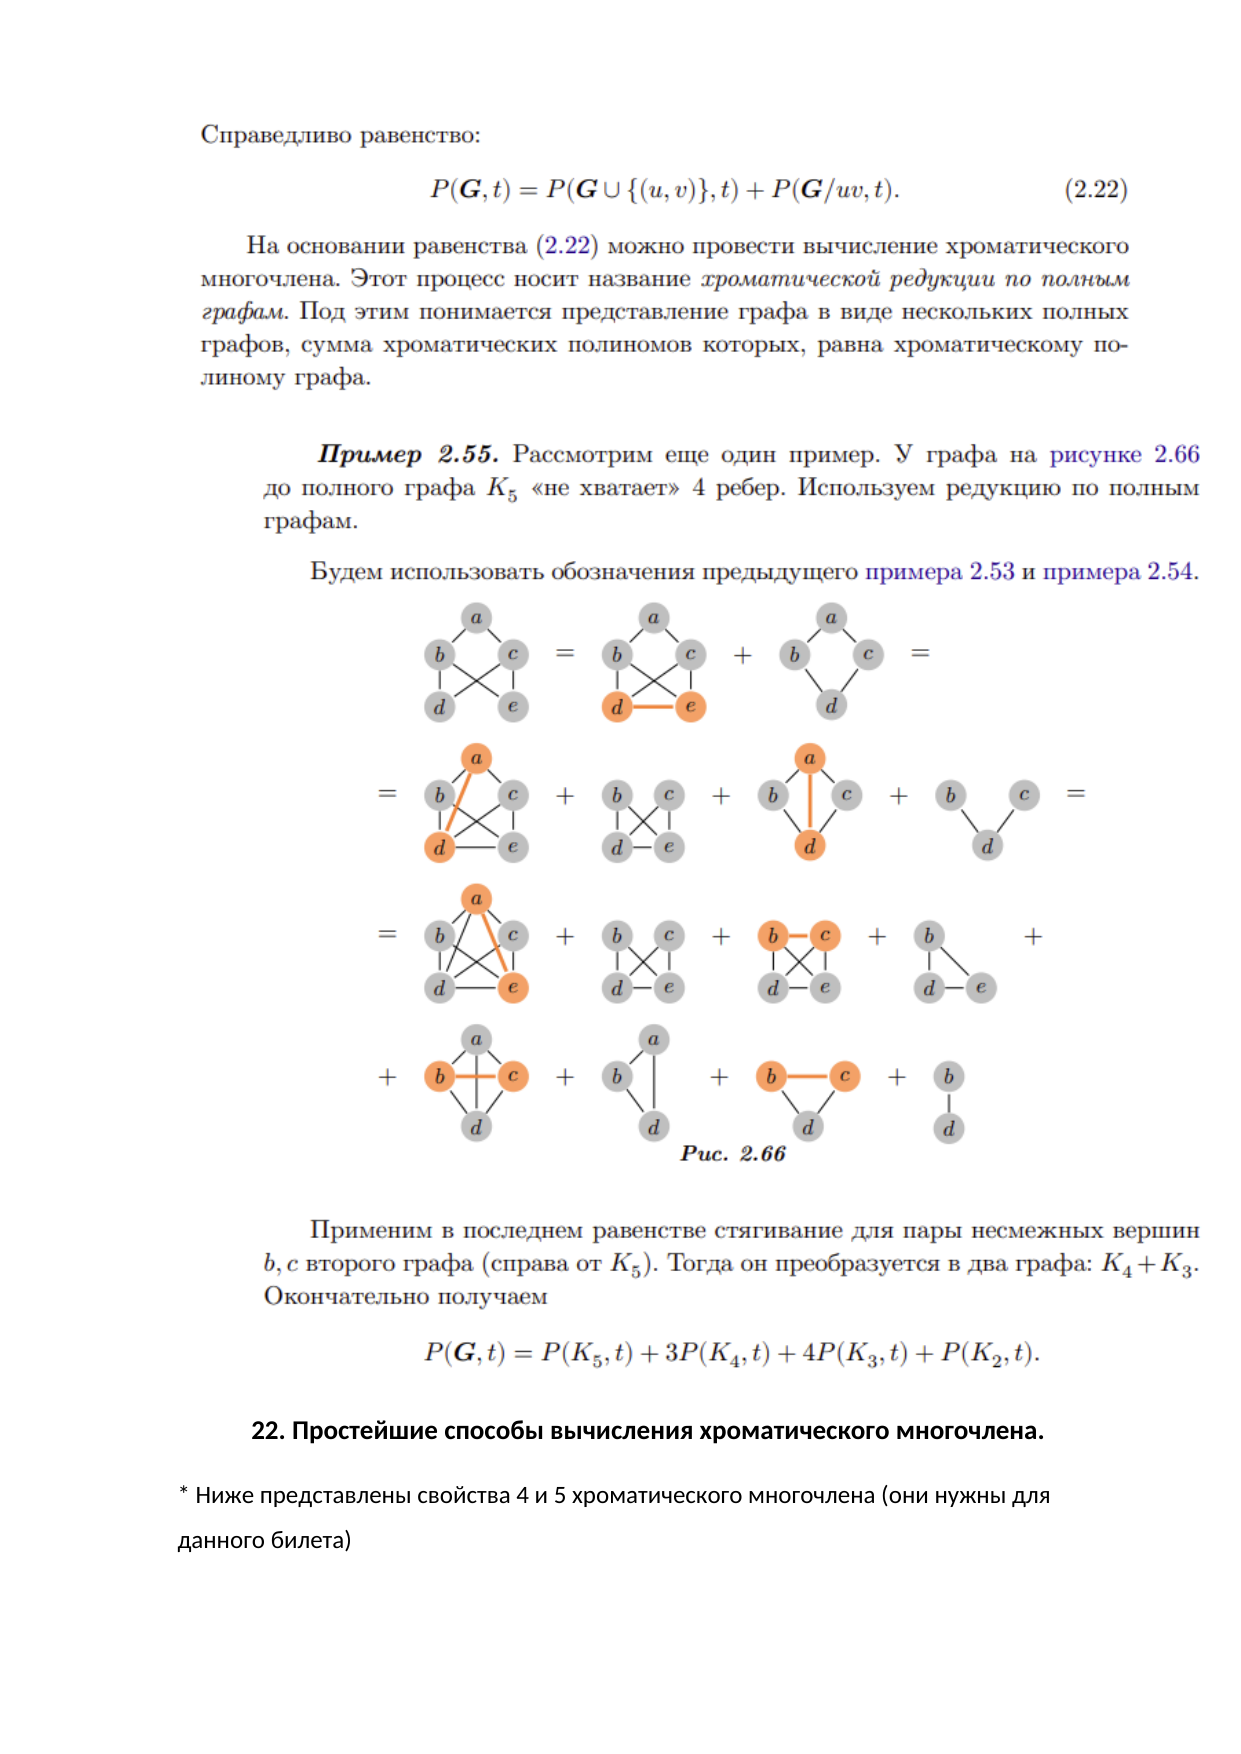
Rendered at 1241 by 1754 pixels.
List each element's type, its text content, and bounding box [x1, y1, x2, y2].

picture [251, 425, 1226, 1384]
list Простейшие способы вычисления хроматического многочлена. [177, 1413, 1127, 1446]
picture [177, 118, 1152, 397]
text * Ниже представлены свойства 4 и 5 хроматического многочлена (они нужны для данного билета) [177, 1479, 1127, 1555]
